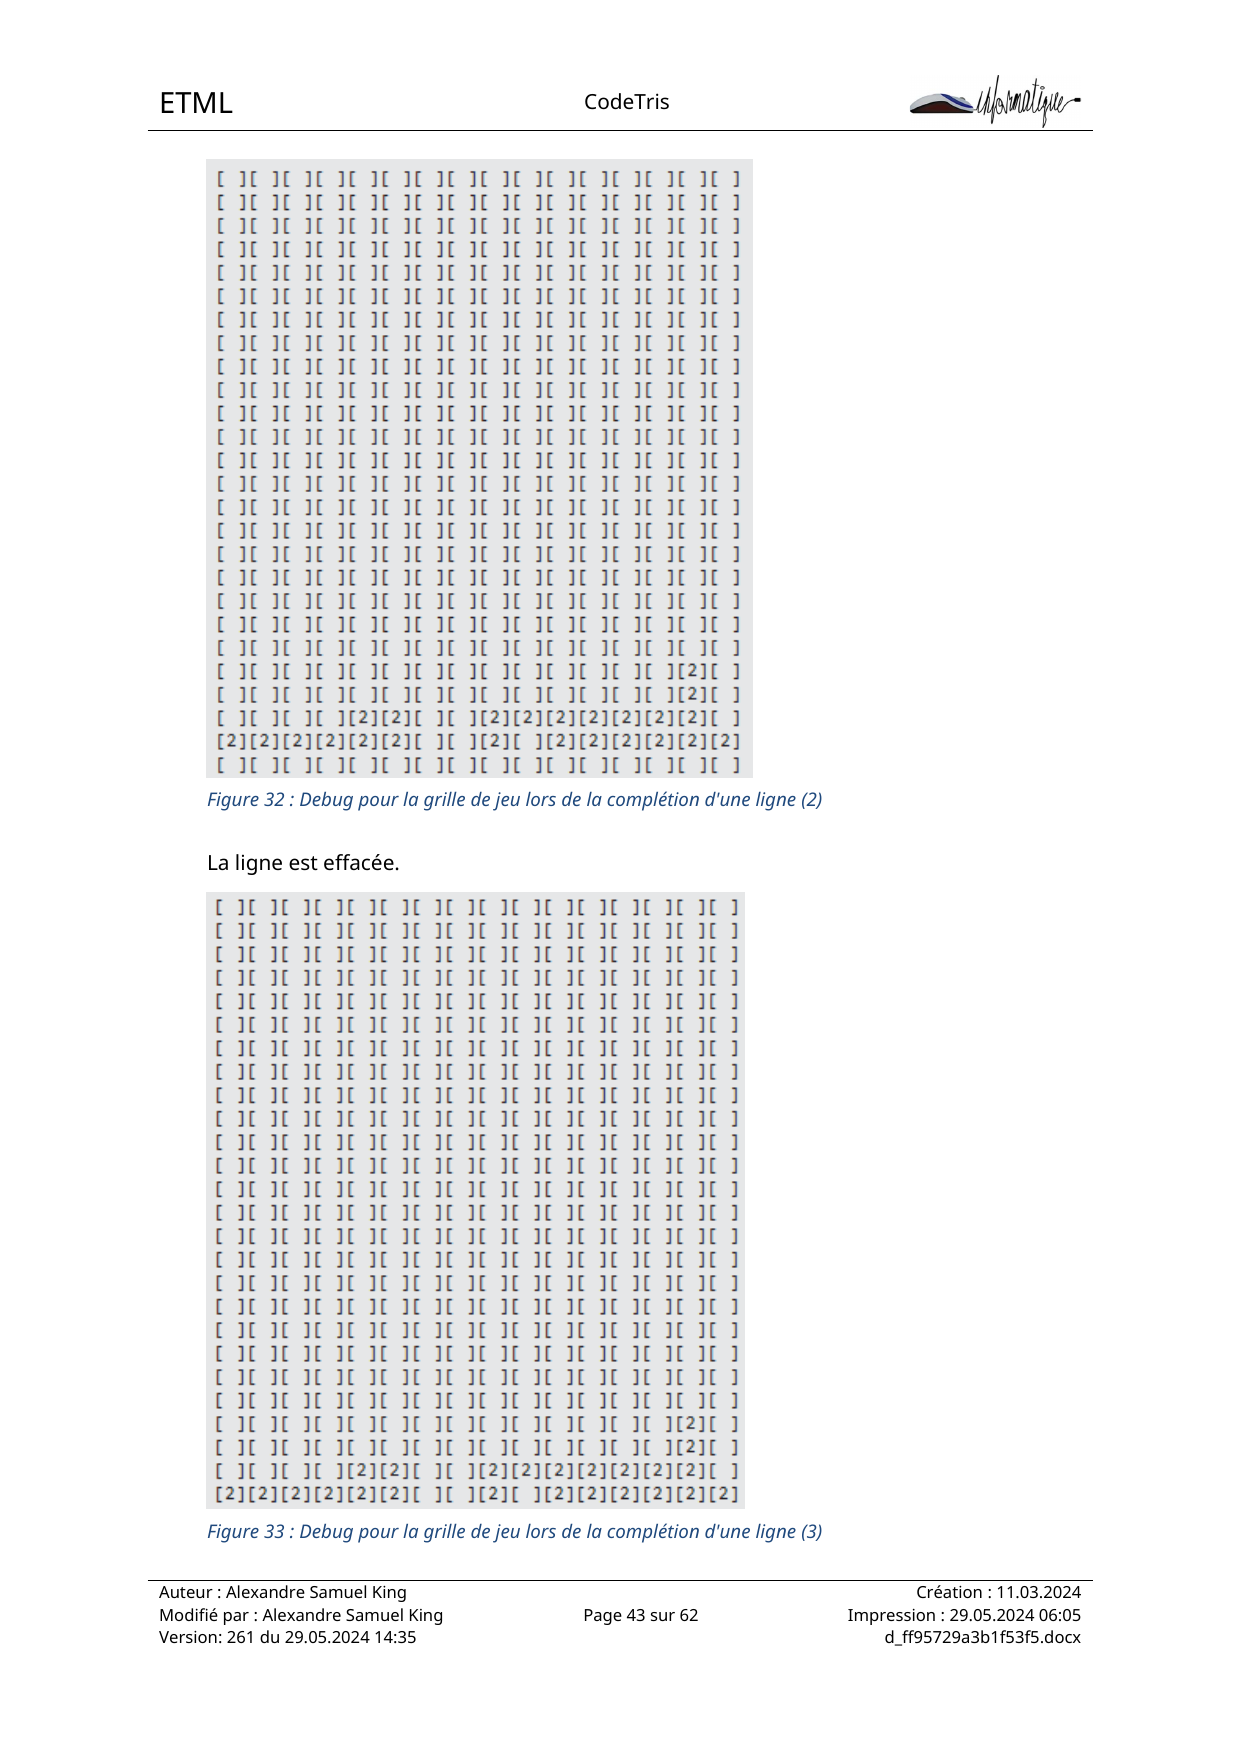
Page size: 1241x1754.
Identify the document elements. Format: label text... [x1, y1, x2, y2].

picture [909, 75, 1082, 128]
picture [206, 159, 753, 778]
text La ligne est effacée. [207, 848, 1092, 876]
picture [206, 892, 745, 1509]
